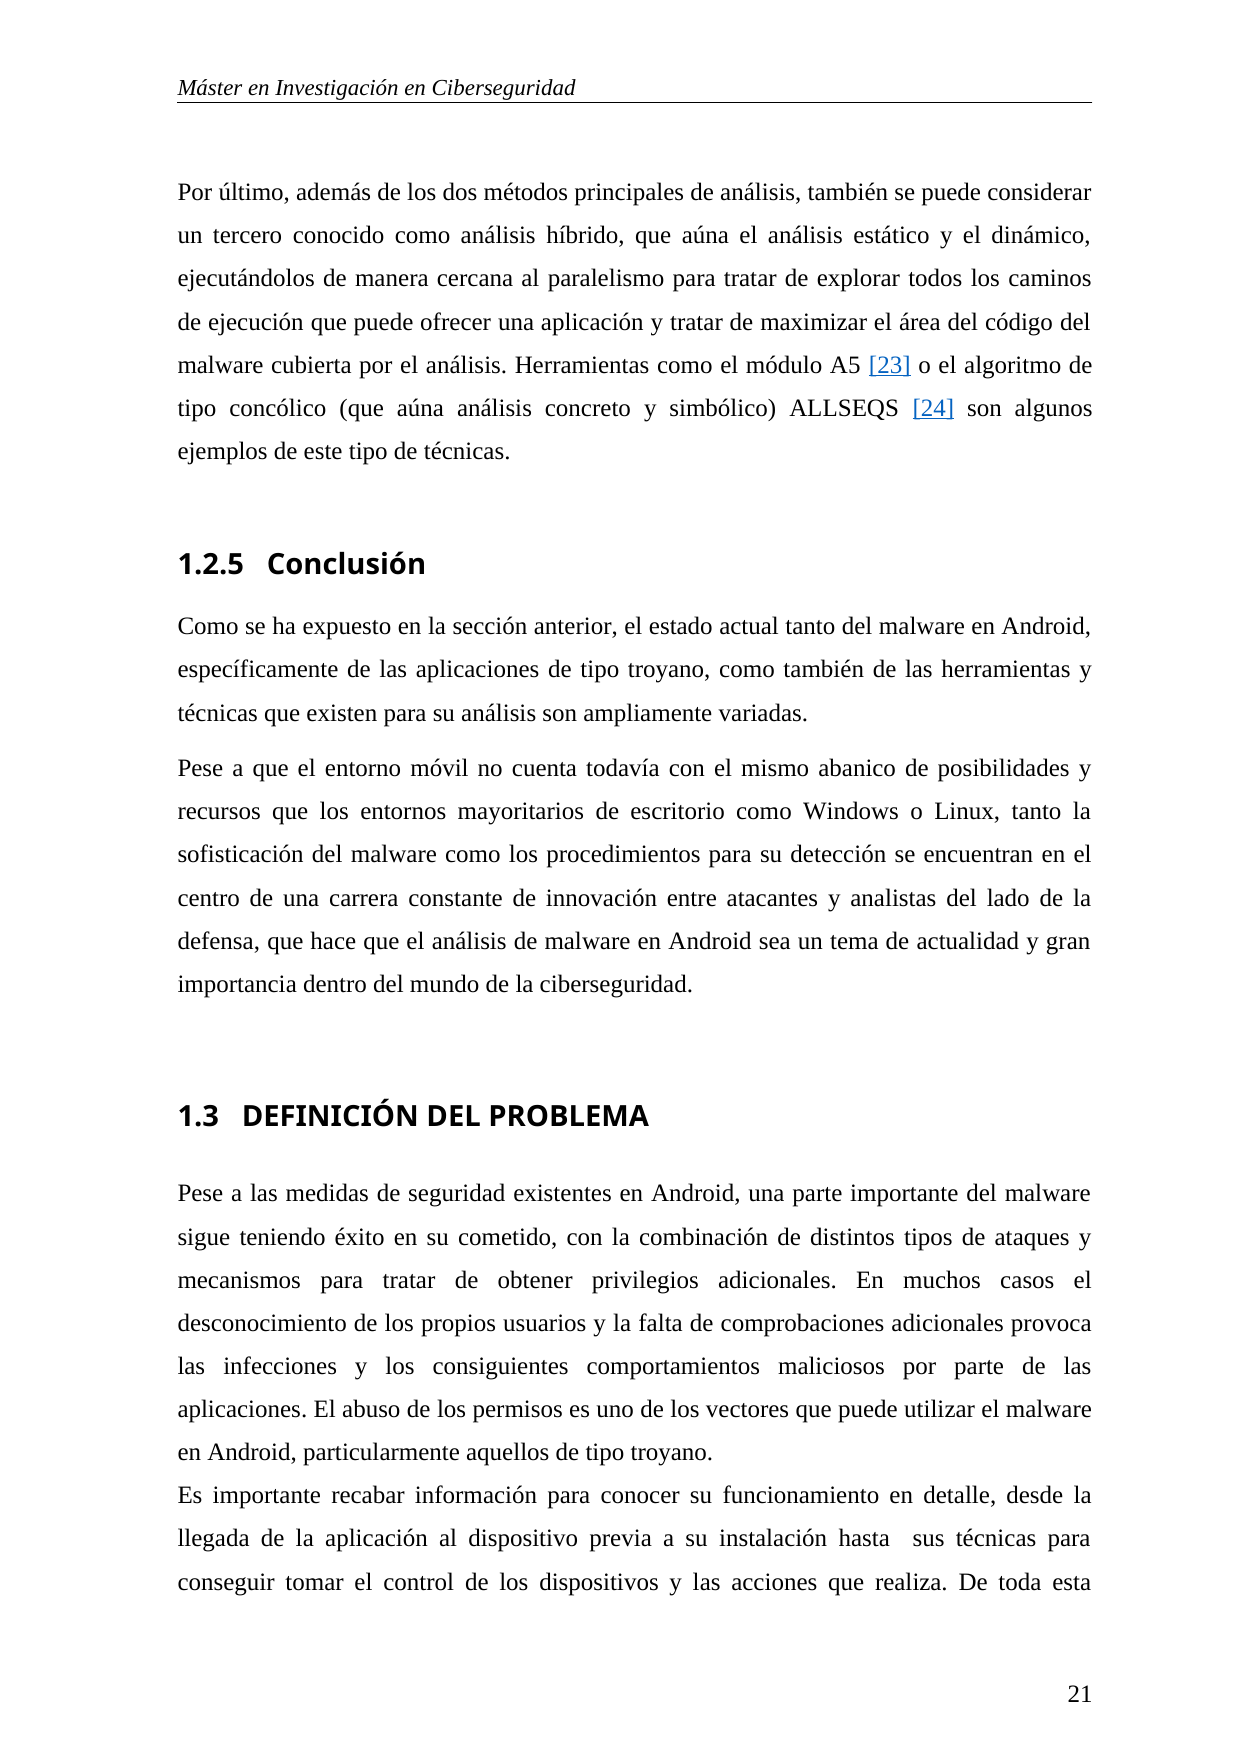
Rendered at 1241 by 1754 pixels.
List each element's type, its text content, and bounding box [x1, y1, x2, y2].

text Pese a las medidas de seguridad existentes en Android, una parte importante del malware sigue teniendo éxito en su cometido, con la combinación de distintos tipos de ataques y mecanismos para tratar de obtener privilegios adicionales. En muchos casos el desconocimiento de los propios usuarios y la falta de comprobaciones adicionales provoca las infecciones y los consiguientes comportamientos maliciosos por parte de las aplicaciones. El abuso de los permisos es uno de los vectores que puede utilizar el malware en Android, particularmente aquellos de tipo troyano. [177, 1178, 1092, 1466]
text Por último, además de los dos métodos principales de análisis, también se puede considerar un tercero conocido como análisis híbrido, que aúna el análisis estático y el dinámico, ejecutándolos de manera cercana al paralelismo para tratar de explorar todos los caminos de ejecución que puede ofrecer una aplicación y tratar de maximizar el área del código del malware cubierta por el análisis. Herramientas como el módulo A5 [23] o el algoritmo de tipo concólico (que aúna análisis concreto y simbólico) ALLSEQS [24] son algunos ejemplos de este tipo de técnicas. [177, 177, 1092, 465]
text Pese a que el entorno móvil no cuenta todavía con el mismo abanico de posibilidades y recursos que los entornos mayoritarios de escritorio como Windows o Linux, tanto la sofisticación del malware como los procedimientos para su detección se encuentran en el centro de una carrera constante de innovación entre atacantes y analistas del lado de la defensa, que hace que el análisis de malware en Android sea un tema de actualidad y gran importancia dentro del mundo de la ciberseguridad. [177, 753, 1092, 998]
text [177, 1480, 1092, 1595]
subtitle 1.2.5 Conclusión [177, 543, 1092, 583]
text Como se ha expuesto en la sección anterior, el estado actual tanto del malware en Android, específicamente de las aplicaciones de tipo troyano, como también de las herramientas y técnicas que existen para su análisis son ampliamente variadas. [177, 611, 1092, 726]
subtitle 1.3 DEFINICIÓN DEL PROBLEMA [177, 1096, 1092, 1135]
